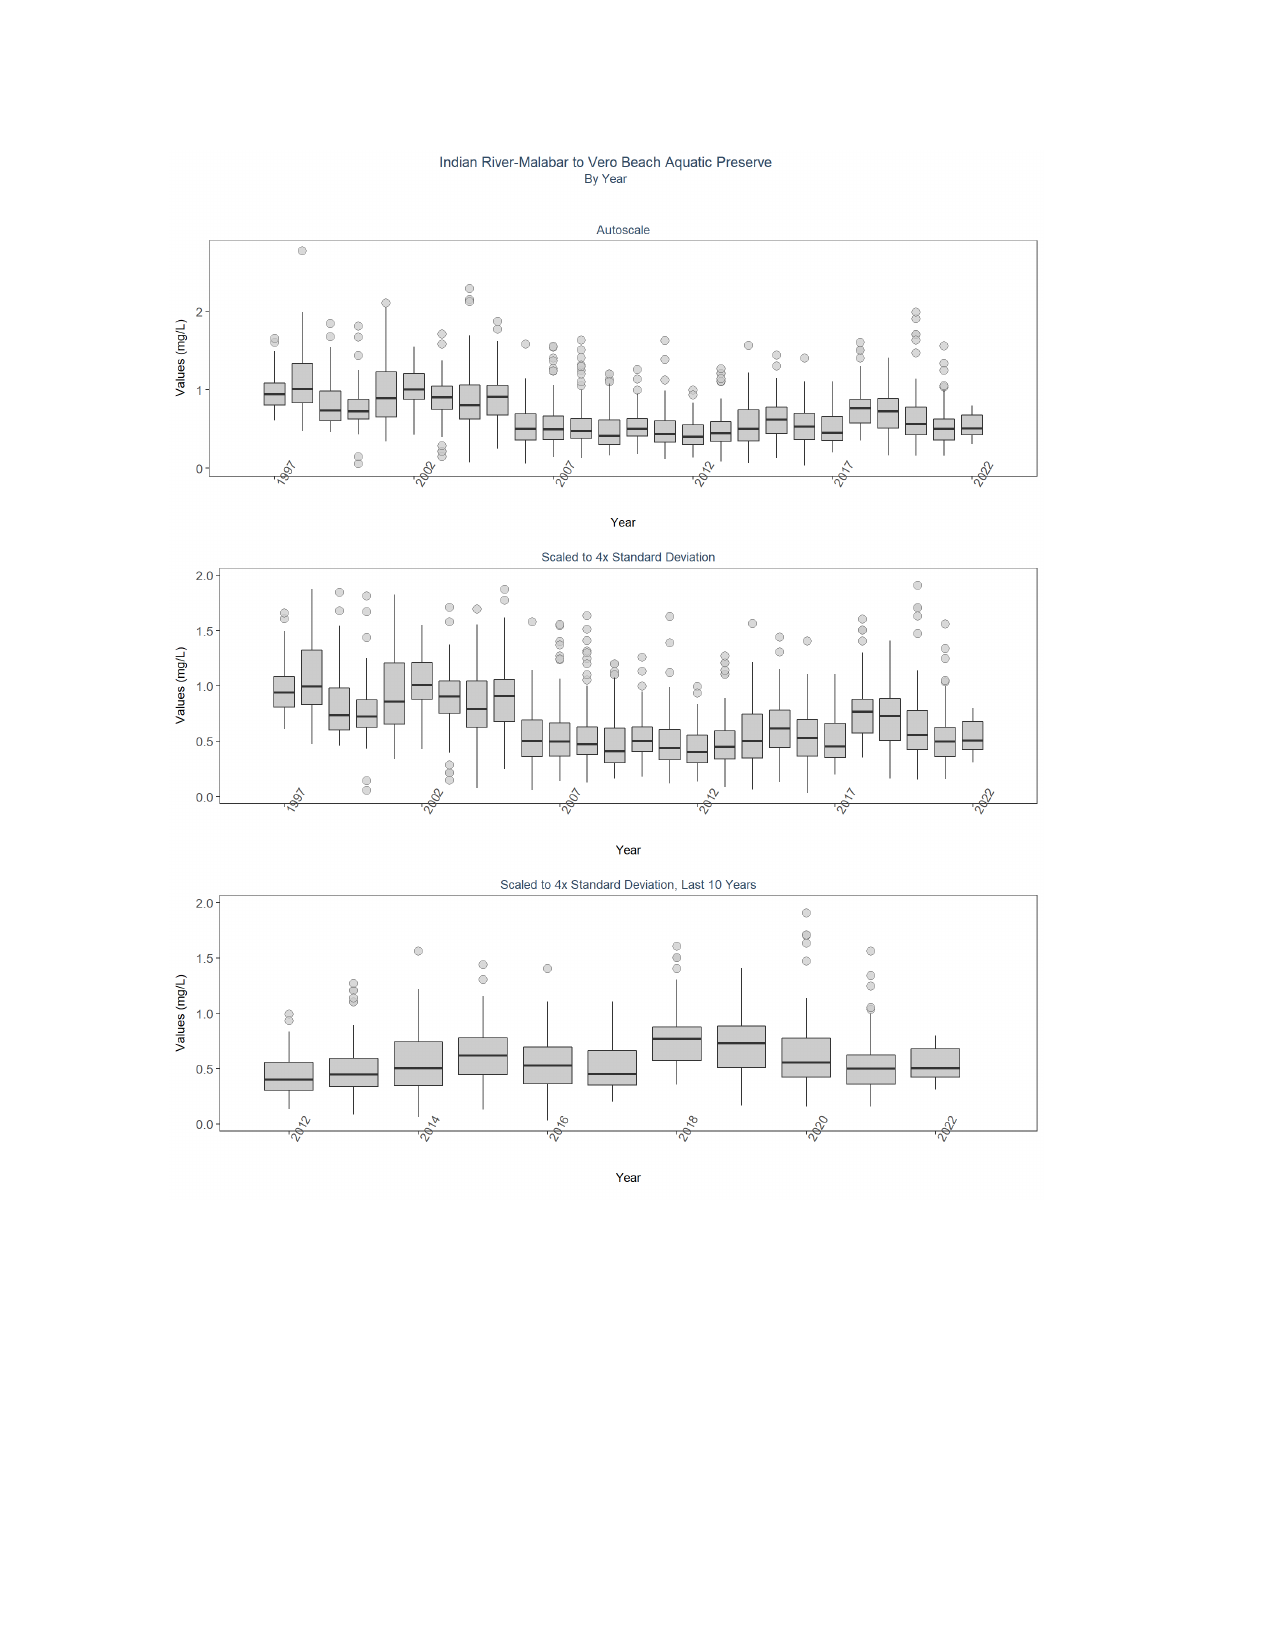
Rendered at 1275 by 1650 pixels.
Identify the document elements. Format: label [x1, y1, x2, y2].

picture [168, 150, 1044, 1200]
